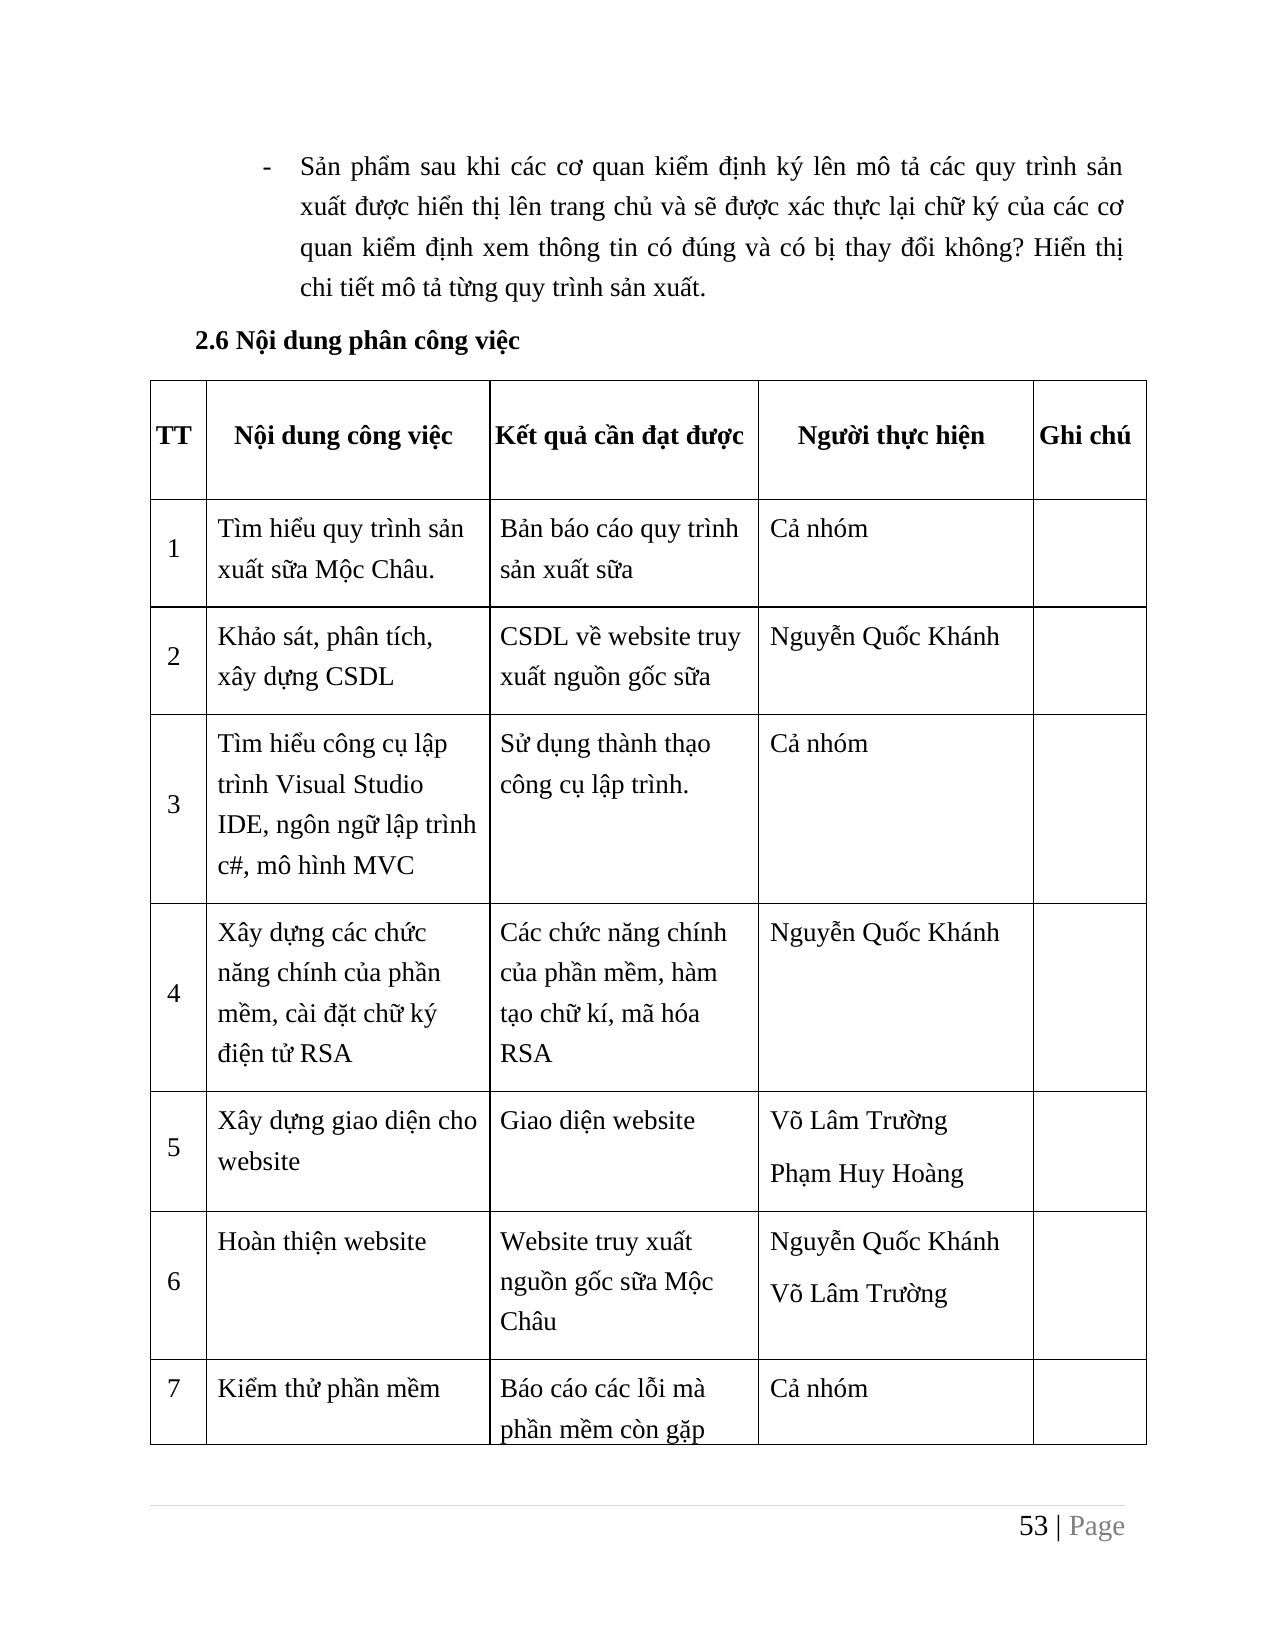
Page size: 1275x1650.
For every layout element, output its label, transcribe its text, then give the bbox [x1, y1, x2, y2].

table_cell [1034, 904, 1146, 1091]
table_cell Nguyễn Quốc Khánh Võ Lâm Trường [759, 1212, 1033, 1359]
table_cell Tìm hiểu quy trình sản xuất sữa Mộc Châu. [207, 500, 489, 606]
subtitle 2.6 Nội dung phân công việc [195, 324, 1125, 355]
table_cell Tìm hiểu công cụ lập trình Visual Studio IDE, ngôn ngữ lập trình c#, mô hình MVC [207, 715, 489, 902]
table_cell 7 [151, 1360, 206, 1444]
table_cell Cả nhóm [759, 715, 1033, 902]
table_cell 1 [151, 500, 206, 606]
table_cell Sử dụng thành thạo công cụ lập trình. [491, 715, 758, 902]
table_cell 6 [151, 1212, 206, 1359]
table_cell 3 [151, 715, 206, 902]
table_cell Website truy xuất nguồn gốc sữa Mộc Châu [491, 1212, 758, 1359]
table_cell 5 [151, 1092, 206, 1211]
table_cell Xây dựng các chức năng chính của phần mềm, cài đặt chữ ký điện tử RSA [207, 904, 489, 1091]
table_cell 4 [151, 904, 206, 1091]
table_cell [1034, 608, 1146, 714]
list Sản phẩm sau khi các cơ quan kiểm định ký lên mô tả các quy trình sản xuất được hiển thị lên trang chủ và sẽ được xác thực lại chữ ký của các cơ quan kiểm định xem thông tin có đúng và có bị thay đổi không? Hiển thị chi tiết mô tả từng quy trình sản xuất. [262, 150, 1125, 302]
table_cell [1034, 1360, 1146, 1444]
table_cell Các chức năng chính của phần mềm, hàm tạo chữ kí, mã hóa RSA [491, 904, 758, 1091]
table_cell Võ Lâm Trường Phạm Huy Hoàng [759, 1092, 1033, 1211]
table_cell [491, 1360, 758, 1444]
table_cell Khảo sát, phân tích, xây dựng CSDL [207, 608, 489, 714]
table_cell Bản báo cáo quy trình sản xuất sữa [491, 500, 758, 606]
table_cell [1034, 1092, 1146, 1211]
table_cell Kiểm thử phần mềm [207, 1360, 489, 1444]
table_header Người thực hiện [759, 381, 1033, 499]
table_header Nội dung công việc [207, 381, 489, 499]
table_cell Xây dựng giao diện cho website [207, 1092, 489, 1211]
table_header Kết quả cần đạt được [491, 381, 758, 499]
table_cell [1034, 715, 1146, 902]
table_cell [1034, 1212, 1146, 1359]
table_cell [1034, 500, 1146, 606]
table_cell 2 [151, 608, 206, 714]
table_cell CSDL về website truy xuất nguồn gốc sữa [491, 608, 758, 714]
table_cell Cả nhóm [759, 500, 1033, 606]
table_cell Cả nhóm [759, 1360, 1033, 1444]
table_cell Nguyễn Quốc Khánh [759, 608, 1033, 714]
table_cell Giao diện website [491, 1092, 758, 1211]
table_cell Hoàn thiện website [207, 1212, 489, 1359]
table_header Ghi chú [1034, 381, 1146, 499]
table_cell Nguyễn Quốc Khánh [759, 904, 1033, 1091]
table_header TT [151, 381, 206, 499]
